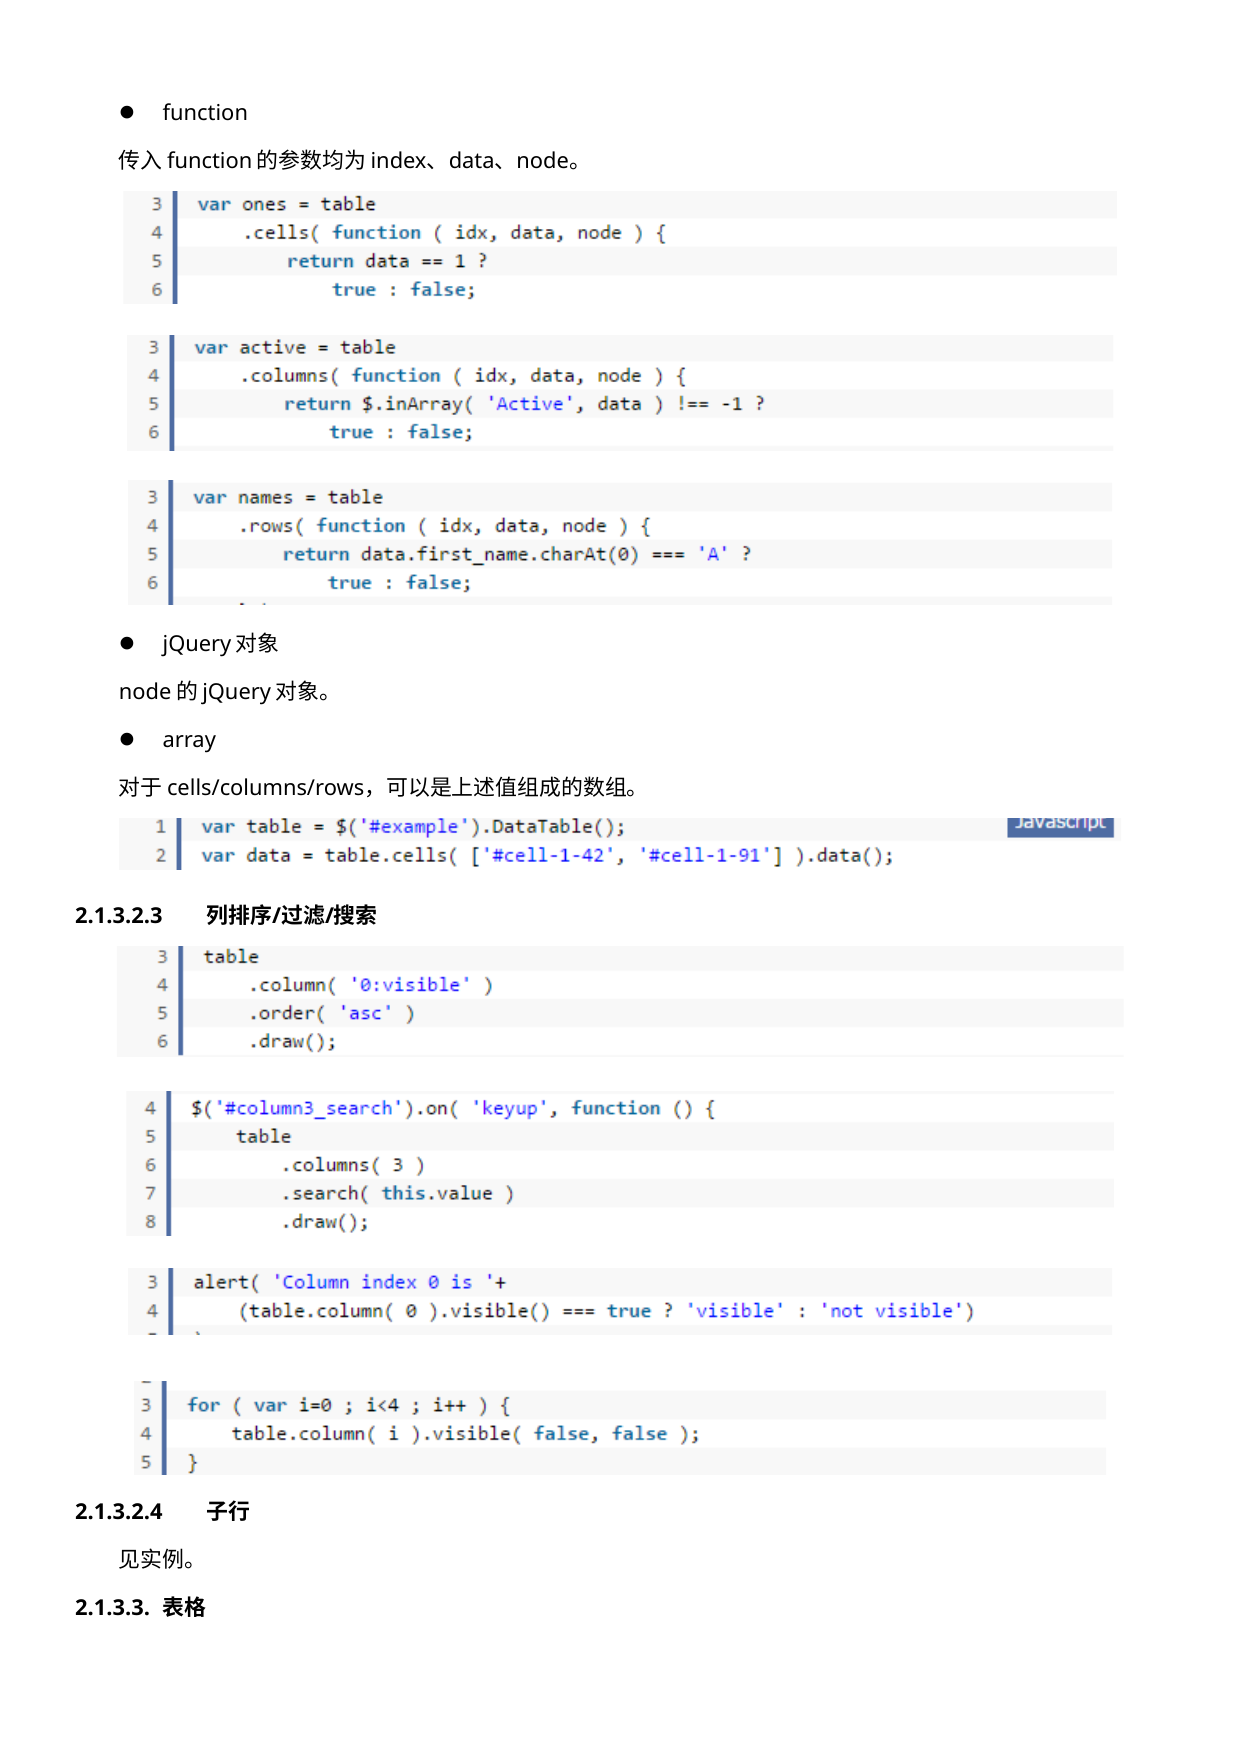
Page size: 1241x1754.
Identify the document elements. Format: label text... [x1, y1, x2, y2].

picture [116, 946, 1124, 1057]
text 对于cells/columns/rows，可以是上述值组成的数组。 [75, 770, 1165, 802]
list array [119, 722, 1165, 755]
text 见实例。 [75, 1542, 1165, 1574]
picture [119, 818, 1122, 870]
picture [128, 1268, 1113, 1335]
picture [126, 1091, 1114, 1236]
text 子行 [75, 1493, 1165, 1526]
text 传入function的参数均为index、data、node。 [75, 143, 1165, 175]
list function [119, 95, 1165, 128]
picture [127, 335, 1114, 451]
picture [128, 480, 1113, 605]
text 列排序/过滤/搜索 [75, 898, 1165, 930]
list jQuery对象 [119, 626, 1165, 658]
text 表格 [75, 1590, 1165, 1622]
picture [123, 191, 1117, 304]
picture [134, 1381, 1107, 1475]
text node的jQuery对象。 [75, 674, 1165, 706]
